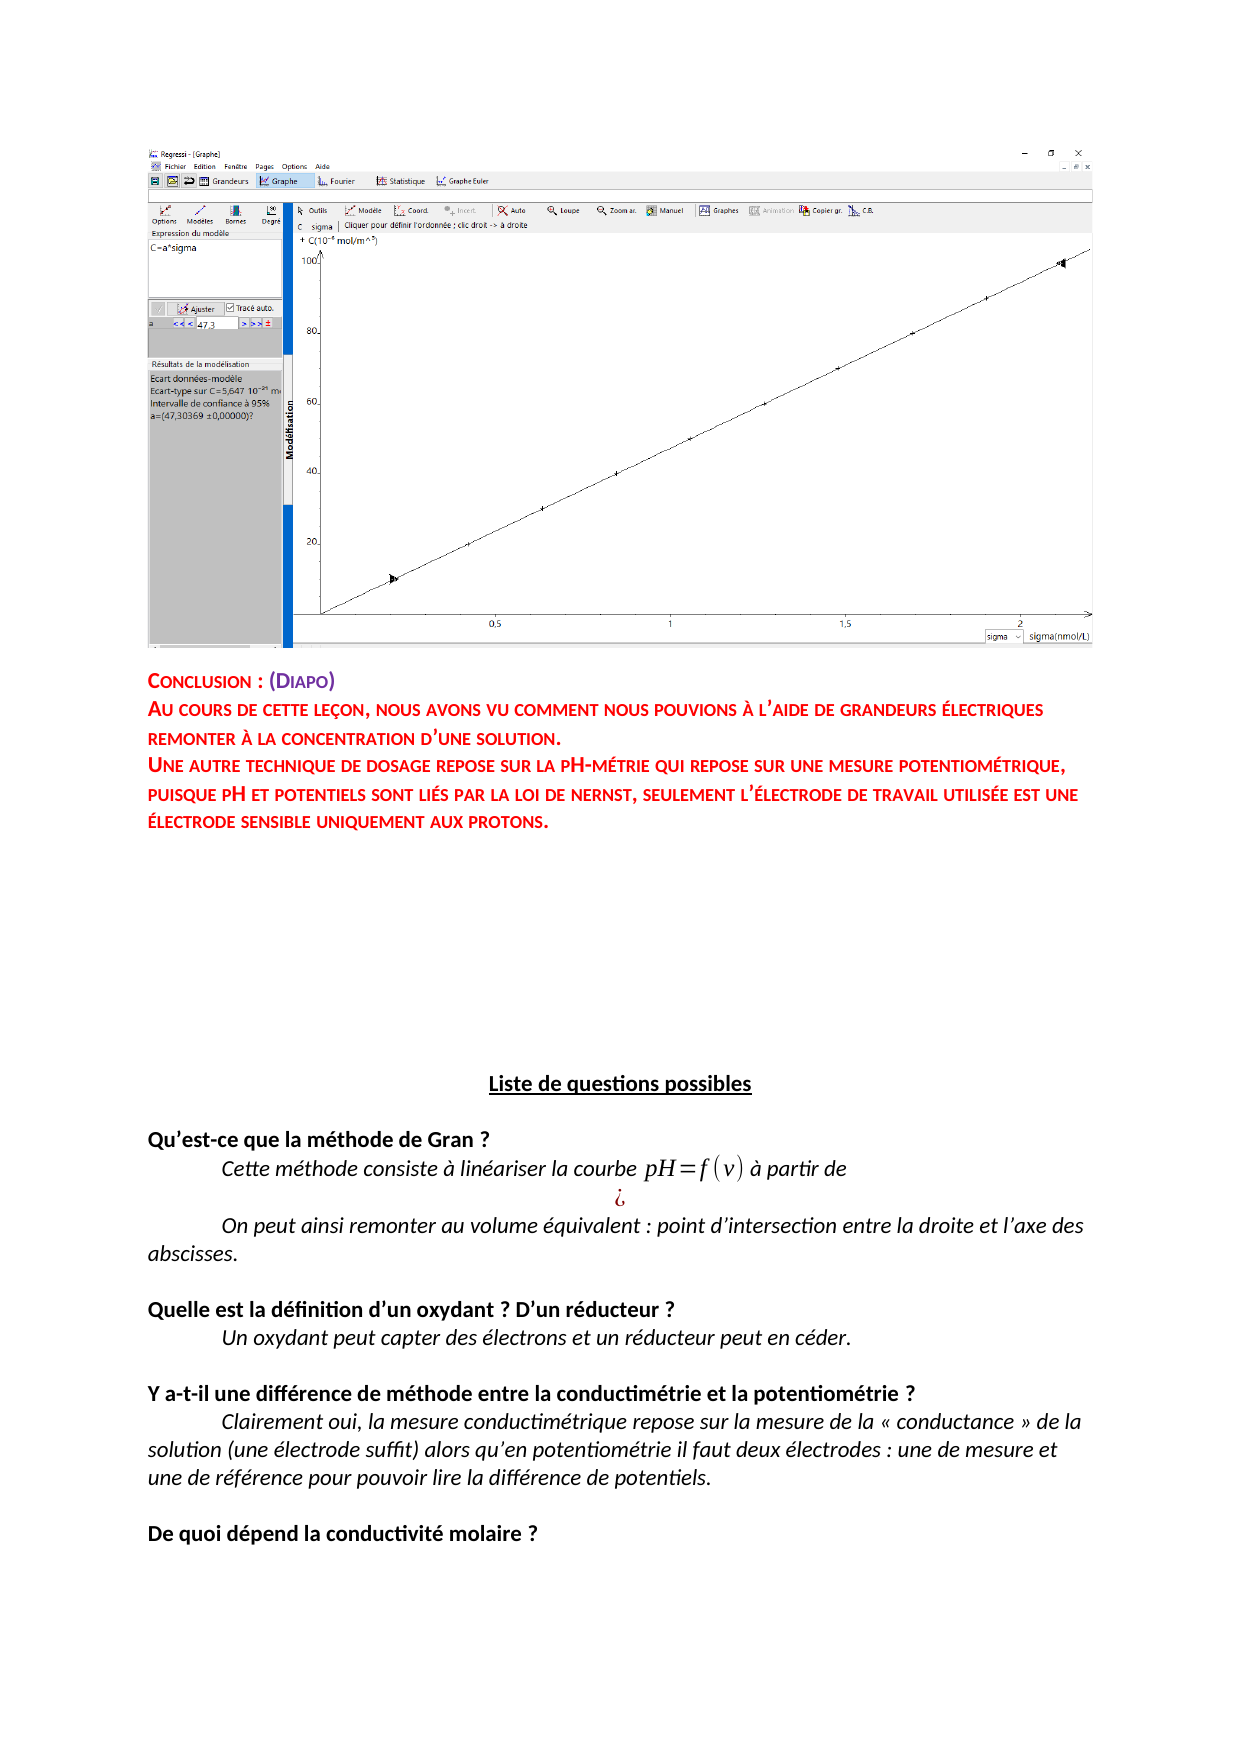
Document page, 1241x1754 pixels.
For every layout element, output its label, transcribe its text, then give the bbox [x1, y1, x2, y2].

text Clairement oui, la mesure conductimétrique repose sur la mesure de la « conductance » de la solution (une électrode suffit) alors qu’en potentiométrie il faut deux électrodes : une de mesure et une de référence pour pouvoir lire la différence de potentiels. [148, 1407, 1093, 1491]
text Au cours de cette leçon, nous avons vu comment nous pouvions à l’aide de grandeurs électriques remonter à la concentration d’une solution. [148, 694, 1093, 751]
text Cette méthode consiste à linéariser la courbe à partir de [148, 1153, 1093, 1183]
text Un oxydant peut capter des électrons et un réducteur peut en céder. [148, 1323, 1093, 1351]
text De quoi dépend la conductivité molaire ? [148, 1519, 1093, 1547]
text On peut ainsi remonter au volume équivalent : point d’intersection entre la droite et l’axe des abscisses. [148, 1211, 1093, 1267]
text Quelle est la définition d’un oxydant ? D’un réducteur ? [148, 1295, 1093, 1323]
picture [147, 147, 1093, 648]
text Y a-t-il une différence de méthode entre la conductimétrie et la potentiométrie ? [148, 1379, 1093, 1407]
text Qu’est-ce que la méthode de Gran ? [148, 1125, 1093, 1153]
text Conclusion : (Diapo) [148, 667, 1093, 694]
text Une autre technique de dosage repose sur la pH-métrie qui repose sur une mesure potentiométrique, puisque pH et potentiels sont liés par la loi de nernst, seulement l’électrode de travail utilisée est une électrode sensible uniquement aux protons. [148, 751, 1093, 835]
text Liste de questions possibles [148, 1069, 1093, 1097]
